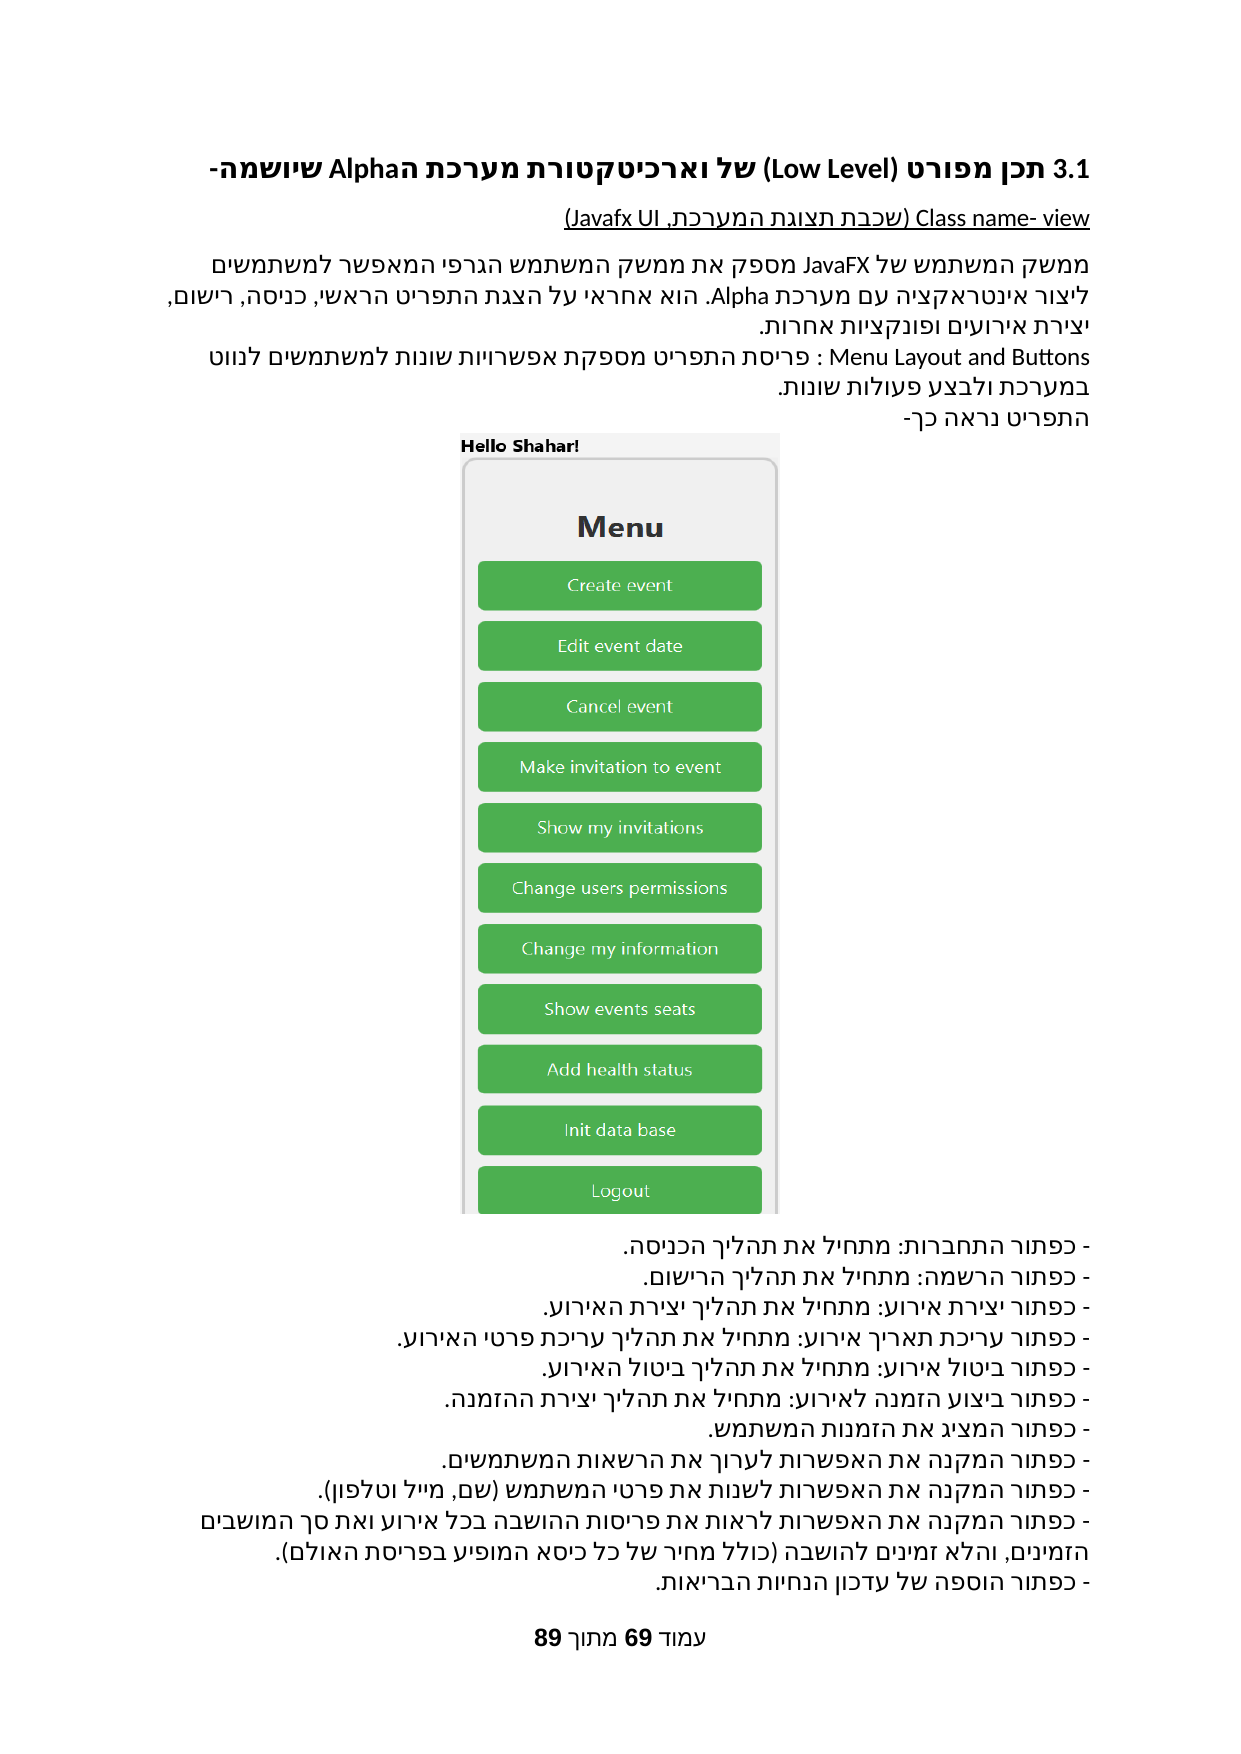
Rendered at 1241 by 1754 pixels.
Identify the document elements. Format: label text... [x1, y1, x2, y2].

text - כפתור המציג את הזמנות המשתמש. [150, 1414, 1090, 1444]
text - כפתור ביטול אירוע: מתחיל את תהליך ביטול האירוע. [150, 1353, 1090, 1383]
text - כפתור ביצוע הזמנה לאירוע: מתחיל את תהליך יצירת ההזמנה. [150, 1383, 1090, 1414]
text - כפתור המקנה את האפשרות לראות את פריסות ההושבה בכל אירוע ואת סך המושבים הזמינים, והלא זמינים להושבה (כולל מחיר של כל כיסא המופיע בפריסת האולם). [150, 1505, 1090, 1566]
text - כפתור המקנה את האפשרות לערוך את הרשאות המשתמשים. [150, 1444, 1090, 1475]
text - כפתור התחברות: מתחיל את תהליך הכניסה. [150, 1231, 1090, 1261]
text - כפתור עריכת תאריך אירוע: מתחיל את תהליך עריכת פרטי האירוע. [150, 1322, 1090, 1353]
text - כפתור הרשמה: מתחיל את תהליך הרישום. [150, 1261, 1090, 1292]
text התפריט נראה כך- [150, 402, 1090, 433]
picture [460, 432, 780, 1214]
text Class name- view (שכבת תצוגת המערכת, Javafx UI) [150, 202, 1090, 233]
text Menu Layout and Buttons : פריסת התפריט מספקת אפשרויות שונות למשתמשים לנווט במערכת ולבצע פעולות שונות. [150, 341, 1090, 402]
text - כפתור הוספה של עדכון הנחיות הבריאות. [150, 1566, 1090, 1597]
text - כפתור המקנה את האפשרות לשנות את פרטי המשתמש (שם, מייל וטלפון). [150, 1475, 1090, 1505]
text - כפתור יצירת אירוע: מתחיל את תהליך יצירת האירוע. [150, 1292, 1090, 1322]
text ממשק המשתמש של JavaFX מספק את ממשק המשתמש הגרפי המאפשר למשתמשים ליצור אינטראקציה עם מערכת Alpha. הוא אחראי על הצגת התפריט הראשי, כניסה, רישום, יצירת אירועים ופונקציות אחרות. [150, 249, 1090, 341]
text 3.1 תכן מפורט (Low Level) של וארכיטקטורת מערכת הAlpha שיושמה- [150, 150, 1090, 186]
